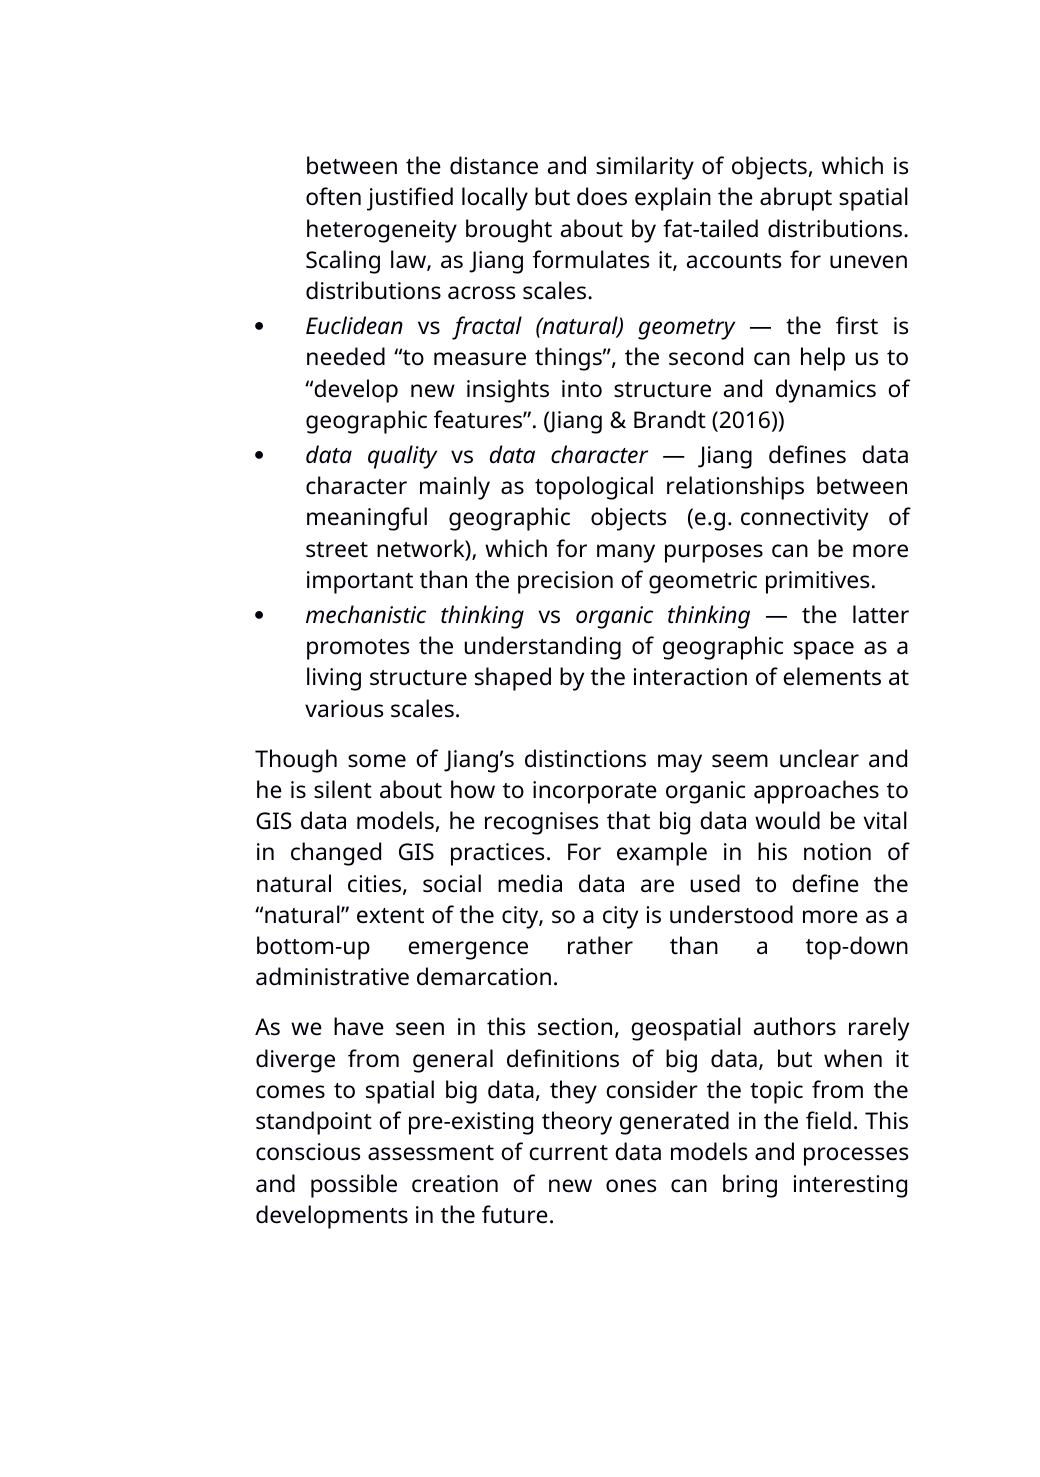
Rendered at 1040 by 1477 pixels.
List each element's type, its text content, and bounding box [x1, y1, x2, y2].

text Though some of Jiang’s distinctions may seem unclear and he is silent about how to incorporate organic approaches to GIS data models, he recognises that big data would be vital in changed GIS practices. For example in his notion of natural cities, social media data are used to define the “natural” extent of the city, so a city is understood more as a bottom-up emergence rather than a top-down administrative demarcation. [255, 742, 910, 992]
text As we have seen in this section, geospatial authors rarely diverge from general definitions of big data, but when it comes to spatial big data, they consider the topic from the standpoint of pre-existing theory generated in the field. This conscious assessment of current data models and processes and possible creation of new ones can bring interesting developments in the future. [255, 1011, 910, 1230]
list Tobler’s law vs scaling law — complementary concepts, where the first expects inverted proportionality between the distance and similarity of objects, which is often justified locally but does explain the abrupt spatial heterogeneity brought about by fat-tailed distributions. Scaling law, as Jiang formulates it, accounts for uneven distributions across scales. [255, 150, 910, 306]
list data quality vs data character — Jiang defines data character mainly as topological relationships between meaningful geographic objects (e.g. connectivity of street network), which for many purposes can be more important than the precision of geometric primitives. [255, 439, 910, 595]
list mechanistic thinking vs organic thinking — the latter promotes the understanding of geographic space as a living structure shaped by the interaction of elements at various scales. [255, 599, 910, 724]
list Euclidean vs fractal (natural) geometry — the first is needed “to measure things”, the second can help us to “develop new insights into structure and dynamics of geographic features”. (Jiang & Brandt (2016)) [255, 310, 910, 435]
